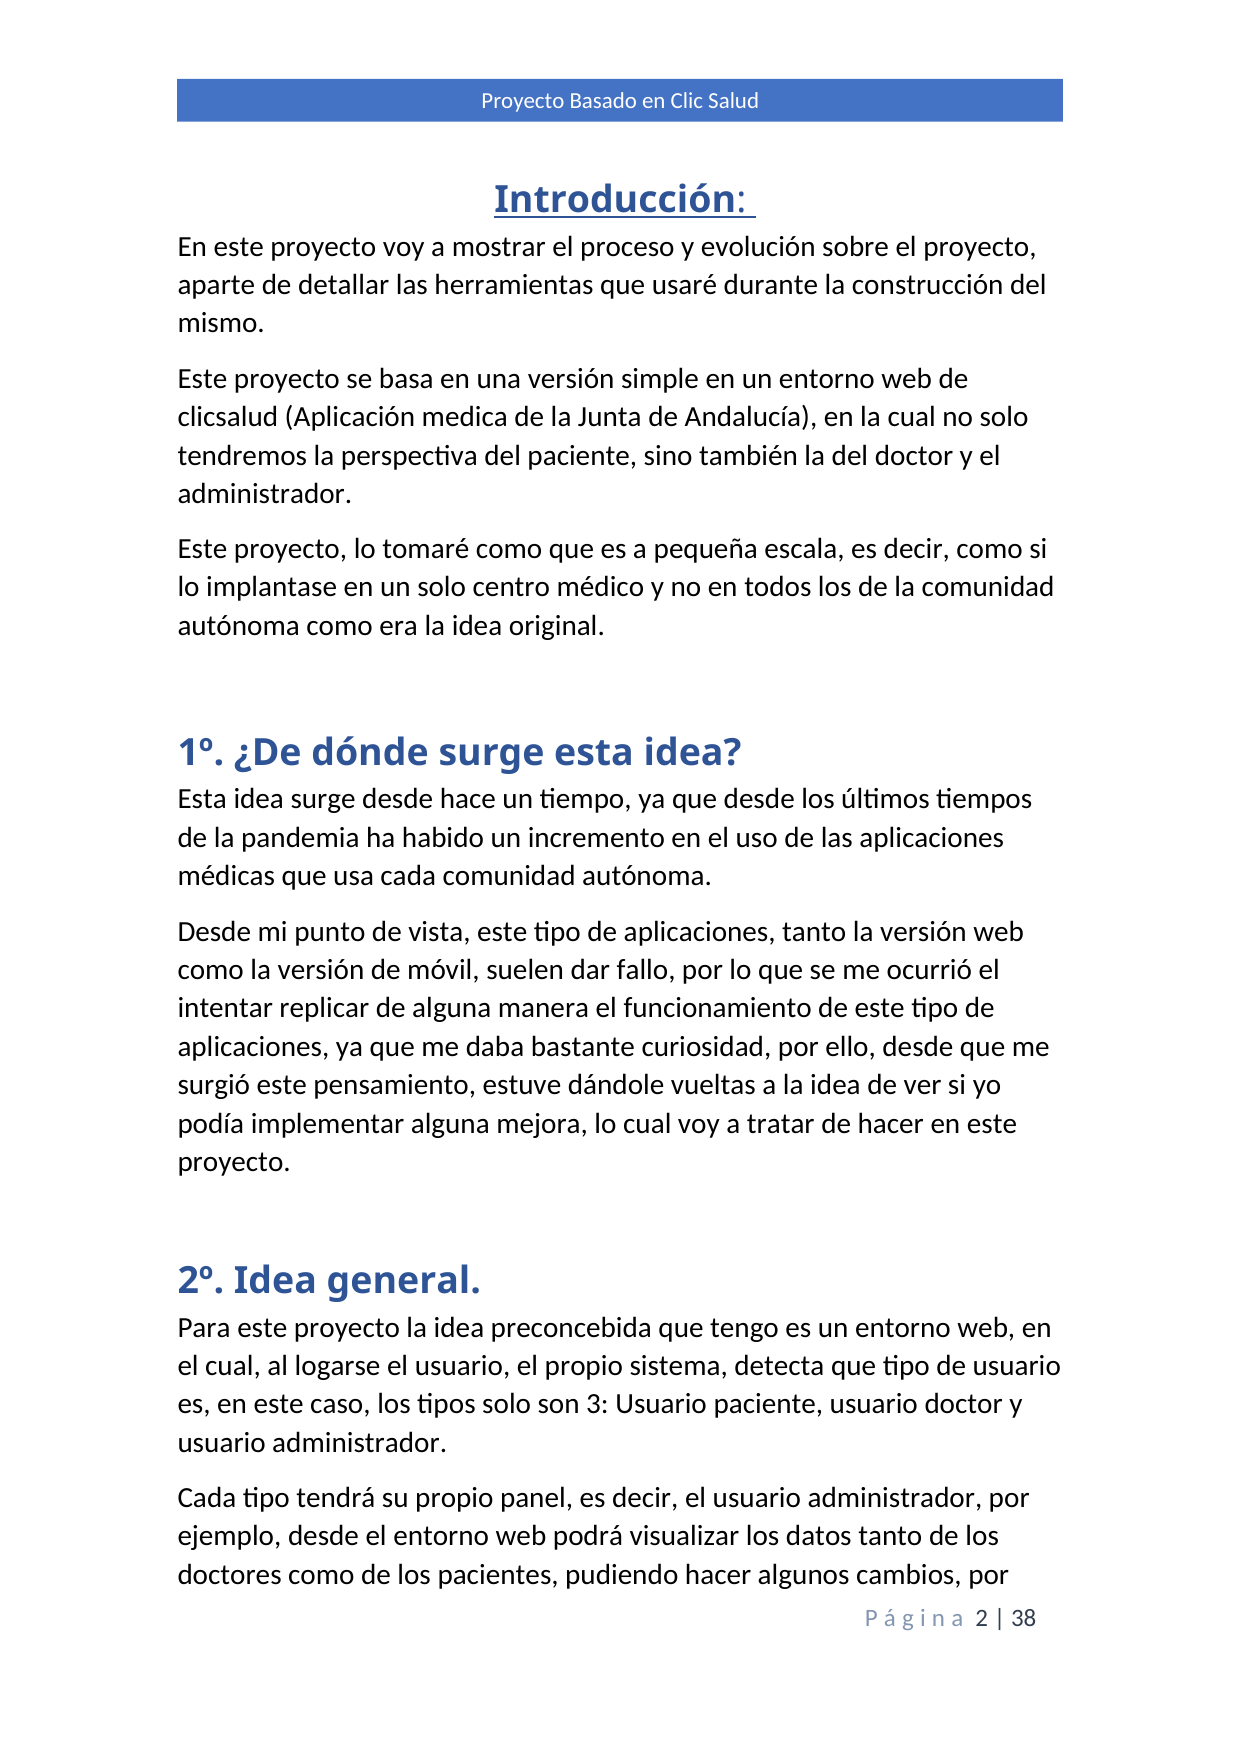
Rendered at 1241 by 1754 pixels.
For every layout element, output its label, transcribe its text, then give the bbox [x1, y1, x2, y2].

text Esta idea surge desde hace un tiempo, ya que desde los últimos tiempos de la pandemia ha habido un incremento en el uso de las aplicaciones médicas que usa cada comunidad autónoma. [177, 781, 1063, 893]
text Este proyecto se basa en una versión simple en un entorno web de clicsalud (Aplicación medica de la Junta de Andalucía), en la cual no solo tendremos la perspectiva del paciente, sino también la del doctor y el administrador. [177, 360, 1063, 511]
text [177, 1479, 1063, 1592]
subtitle 2º. Idea general. [177, 1253, 1063, 1304]
subtitle Introducción: [177, 173, 1063, 224]
subtitle 1º. ¿De dónde surge esta idea? [177, 726, 1063, 777]
text Para este proyecto la idea preconcebida que tengo es un entorno web, en el cual, al logarse el usuario, el propio sistema, detecta que tipo de usuario es, en este caso, los tipos solo son 3: Usuario paciente, usuario doctor y usuario administrador. [177, 1309, 1063, 1459]
text Desde mi punto de vista, este tipo de aplicaciones, tanto la versión web como la versión de móvil, suelen dar fallo, por lo que se me ocurrió el intentar replicar de alguna manera el funcionamiento de este tipo de aplicaciones, ya que me daba bastante curiosidad, por ello, desde que me surgió este pensamiento, estuve dándole vueltas a la idea de ver si yo podía implementar alguna mejora, lo cual voy a tratar de hacer en este proyecto. [177, 913, 1063, 1179]
text Este proyecto, lo tomaré como que es a pequeña escala, es decir, como si lo implantase en un solo centro médico y no en todos los de la comunidad autónoma como era la idea original. [177, 530, 1063, 643]
text En este proyecto voy a mostrar el proceso y evolución sobre el proyecto, aparte de detallar las herramientas que usaré durante la construcción del mismo. [177, 228, 1063, 340]
